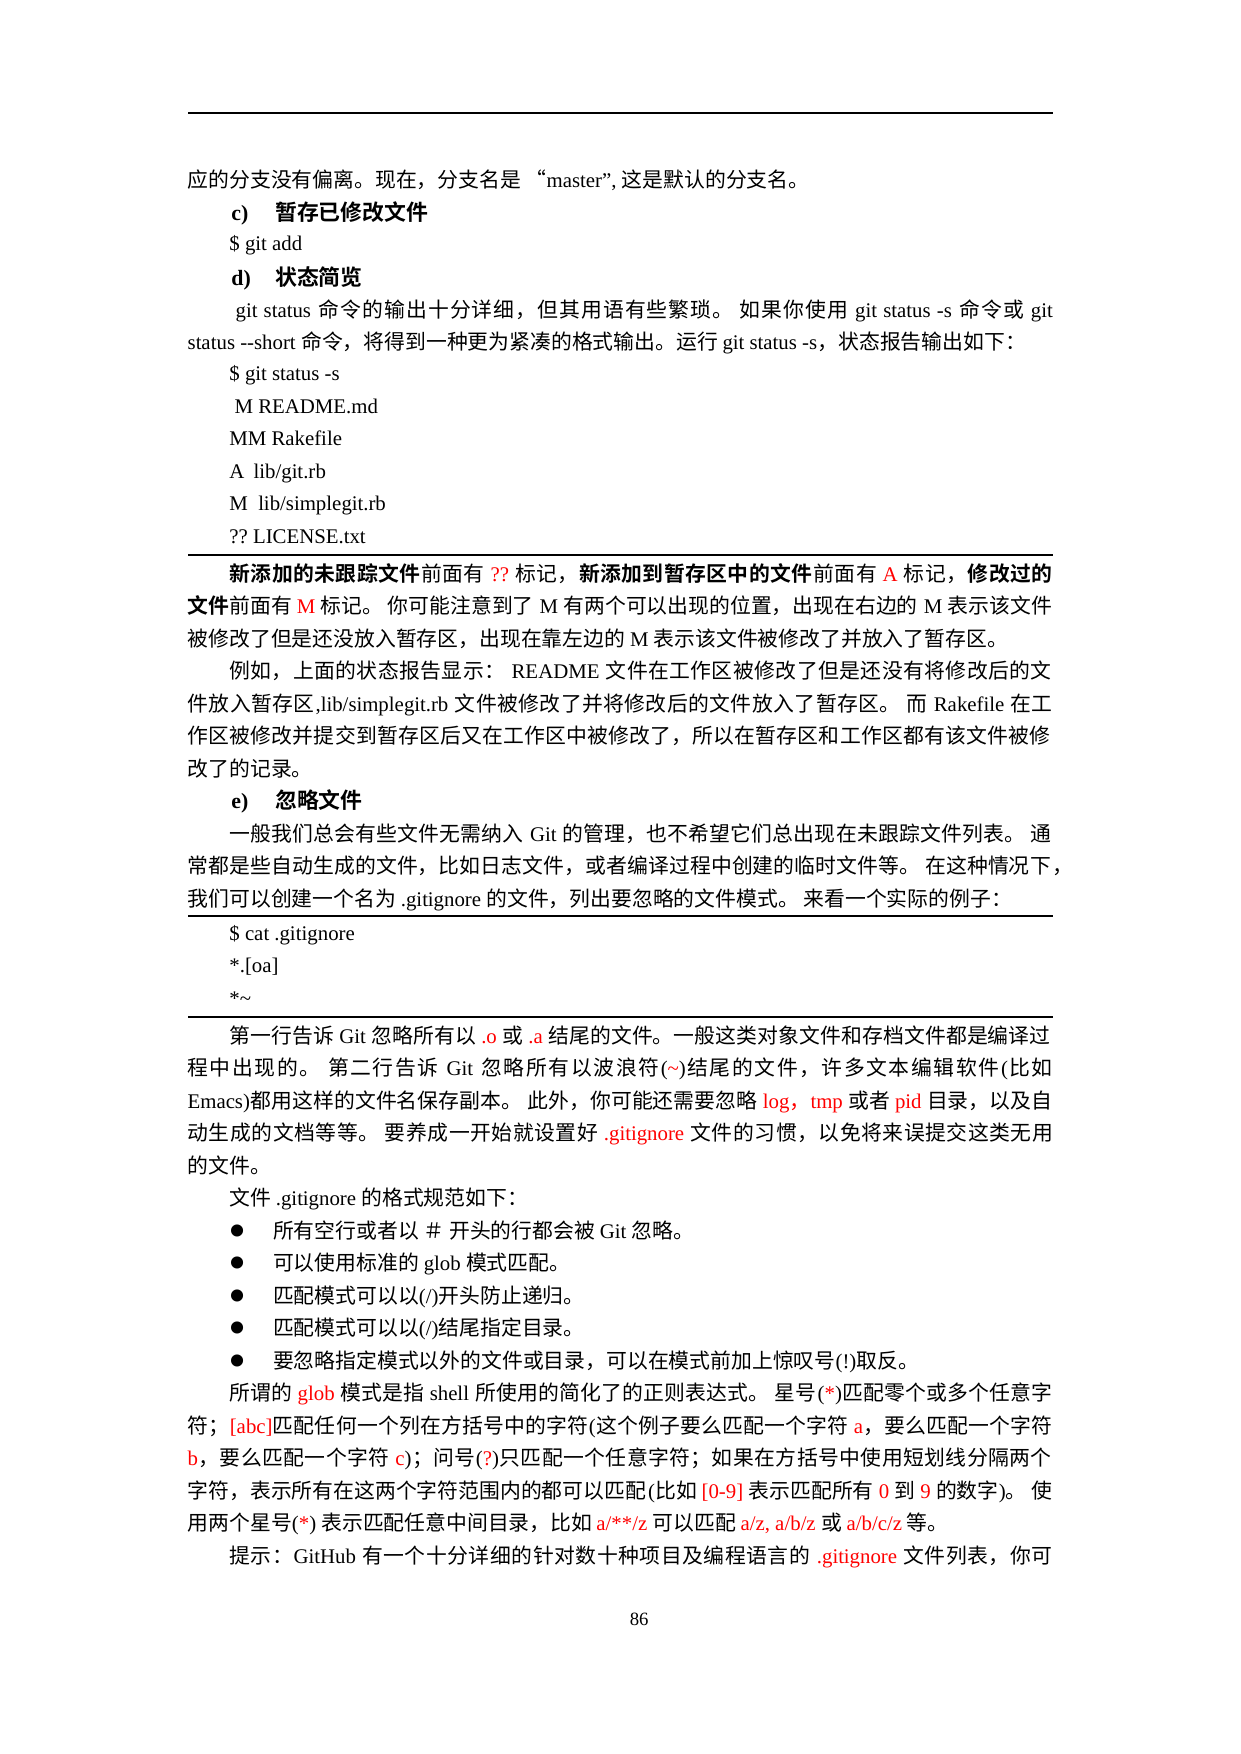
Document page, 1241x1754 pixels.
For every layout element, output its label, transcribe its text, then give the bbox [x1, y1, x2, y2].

text $ cat .gitignore [187, 917, 1053, 949]
text 文件 .gitignore 的格式规范如下： [187, 1180, 1053, 1213]
text git status 命令的输出十分详细，但其用语有些繁琐。 如果你使用 git status -s 命令或 git status --short 命令，将得到一种更为紧凑的格式输出。运行 git status -s，状态报告输出如下： [187, 292, 1053, 357]
subtitle 状态简览 [231, 259, 1053, 292]
list 匹配模式可以以(/)开头防止递归。 [229, 1278, 1053, 1310]
text MM Rakefile [187, 422, 1053, 454]
text *.[oa] [187, 949, 1053, 982]
text 第一行告诉 Git 忽略所有以 .o 或 .a 结尾的文件。一般这类对象文件和存档文件都是编译过程中出现的。 第二行告诉 Git 忽略所有以波浪符(~)结尾的文件，许多文本编辑软件(比如 Emacs)都用这样的文件名保存副本。 此外，你可能还需要忽略 log，tmp 或者 pid 目录，以及自动生成的文档等等。 要养成一开始就设置好 .gitignore 文件的习惯，以免将来误提交这类无用的文件。 [187, 1018, 1053, 1180]
text $ git status -s [187, 357, 1053, 389]
subtitle 暂存已修改文件 [231, 194, 1053, 227]
text A lib/git.rb [187, 454, 1053, 487]
subtitle 忽略文件 [231, 783, 1053, 816]
text 一般我们总会有些文件无需纳入 Git 的管理，也不希望它们总出现在未跟踪文件列表。 通常都是些自动生成的文件，比如日志文件，或者编译过程中创建的临时文件等。 在这种情况下，我们可以创建一个名为 .gitignore 的文件，列出要忽略的文件模式。 来看一个实际的例子： [187, 816, 1053, 917]
text 所谓的 glob 模式是指 shell 所使用的简化了的正则表达式。 星号(*)匹配零个或多个任意字符；[abc]匹配任何一个列在方括号中的字符(这个例子要么匹配一个字符 a，要么匹配一个字符 b，要么匹配一个字符 c)；问号(?)只匹配一个任意字符；如果在方括号中使用短划线分隔两个字符，表示所有在这两个字符范围内的都可以匹配(比如 [0-9] 表示匹配所有 0 到 9 的数字)。 使用两个星号(*) 表示匹配任意中间目录，比如a/**/z 可以匹配 a/z, a/b/z 或 a/b/c/z等。 [187, 1375, 1053, 1538]
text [187, 1538, 1053, 1570]
list 可以使用标准的 glob 模式匹配。 [229, 1245, 1053, 1278]
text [187, 162, 1053, 194]
text $ git add [187, 227, 1053, 259]
text 新添加的未跟踪文件前面有 ?? 标记，新添加到暂存区中的文件前面有 A 标记，修改过的文件前面有 M 标记。 你可能注意到了 M 有两个可以出现的位置，出现在右边的 M 表示该文件被修改了但是还没放入暂存区，出现在靠左边的 M 表示该文件被修改了并放入了暂存区。 [187, 556, 1053, 653]
list 要忽略指定模式以外的文件或目录，可以在模式前加上惊叹号(!)取反。 [229, 1343, 1053, 1375]
text M lib/simplegit.rb [187, 487, 1053, 519]
text ?? LICENSE.txt [187, 519, 1053, 556]
text M README.md [187, 389, 1053, 422]
list 匹配模式可以以(/)结尾指定目录。 [229, 1310, 1053, 1343]
text 例如，上面的状态报告显示： README 文件在工作区被修改了但是还没有将修改后的文件放入暂存区,lib/simplegit.rb 文件被修改了并将修改后的文件放入了暂存区。 而 Rakefile 在工作区被修改并提交到暂存区后又在工作区中被修改了，所以在暂存区和工作区都有该文件被修改了的记录。 [187, 653, 1053, 783]
text *~ [187, 982, 1053, 1018]
list 所有空行或者以 ＃ 开头的行都会被 Git 忽略。 [229, 1213, 1053, 1245]
